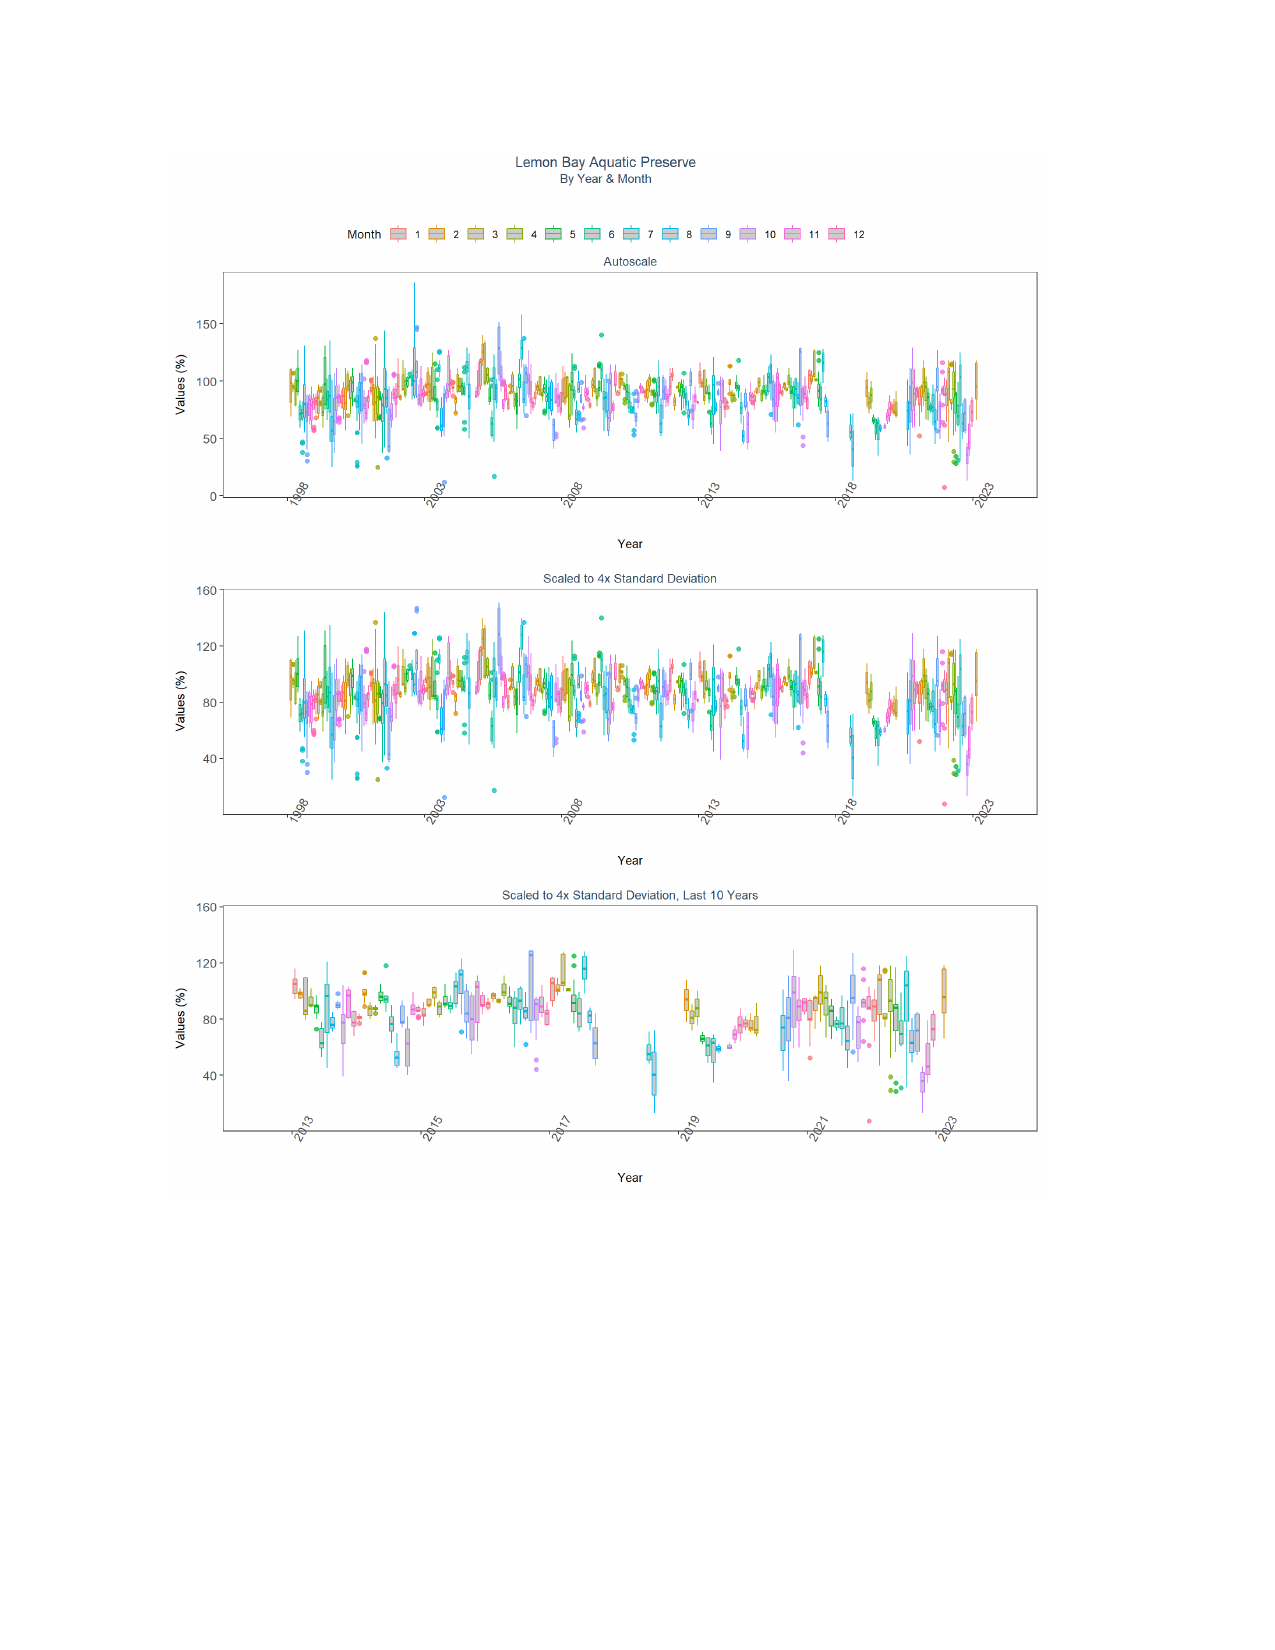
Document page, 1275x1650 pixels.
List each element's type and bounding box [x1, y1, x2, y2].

picture [168, 150, 1044, 1200]
